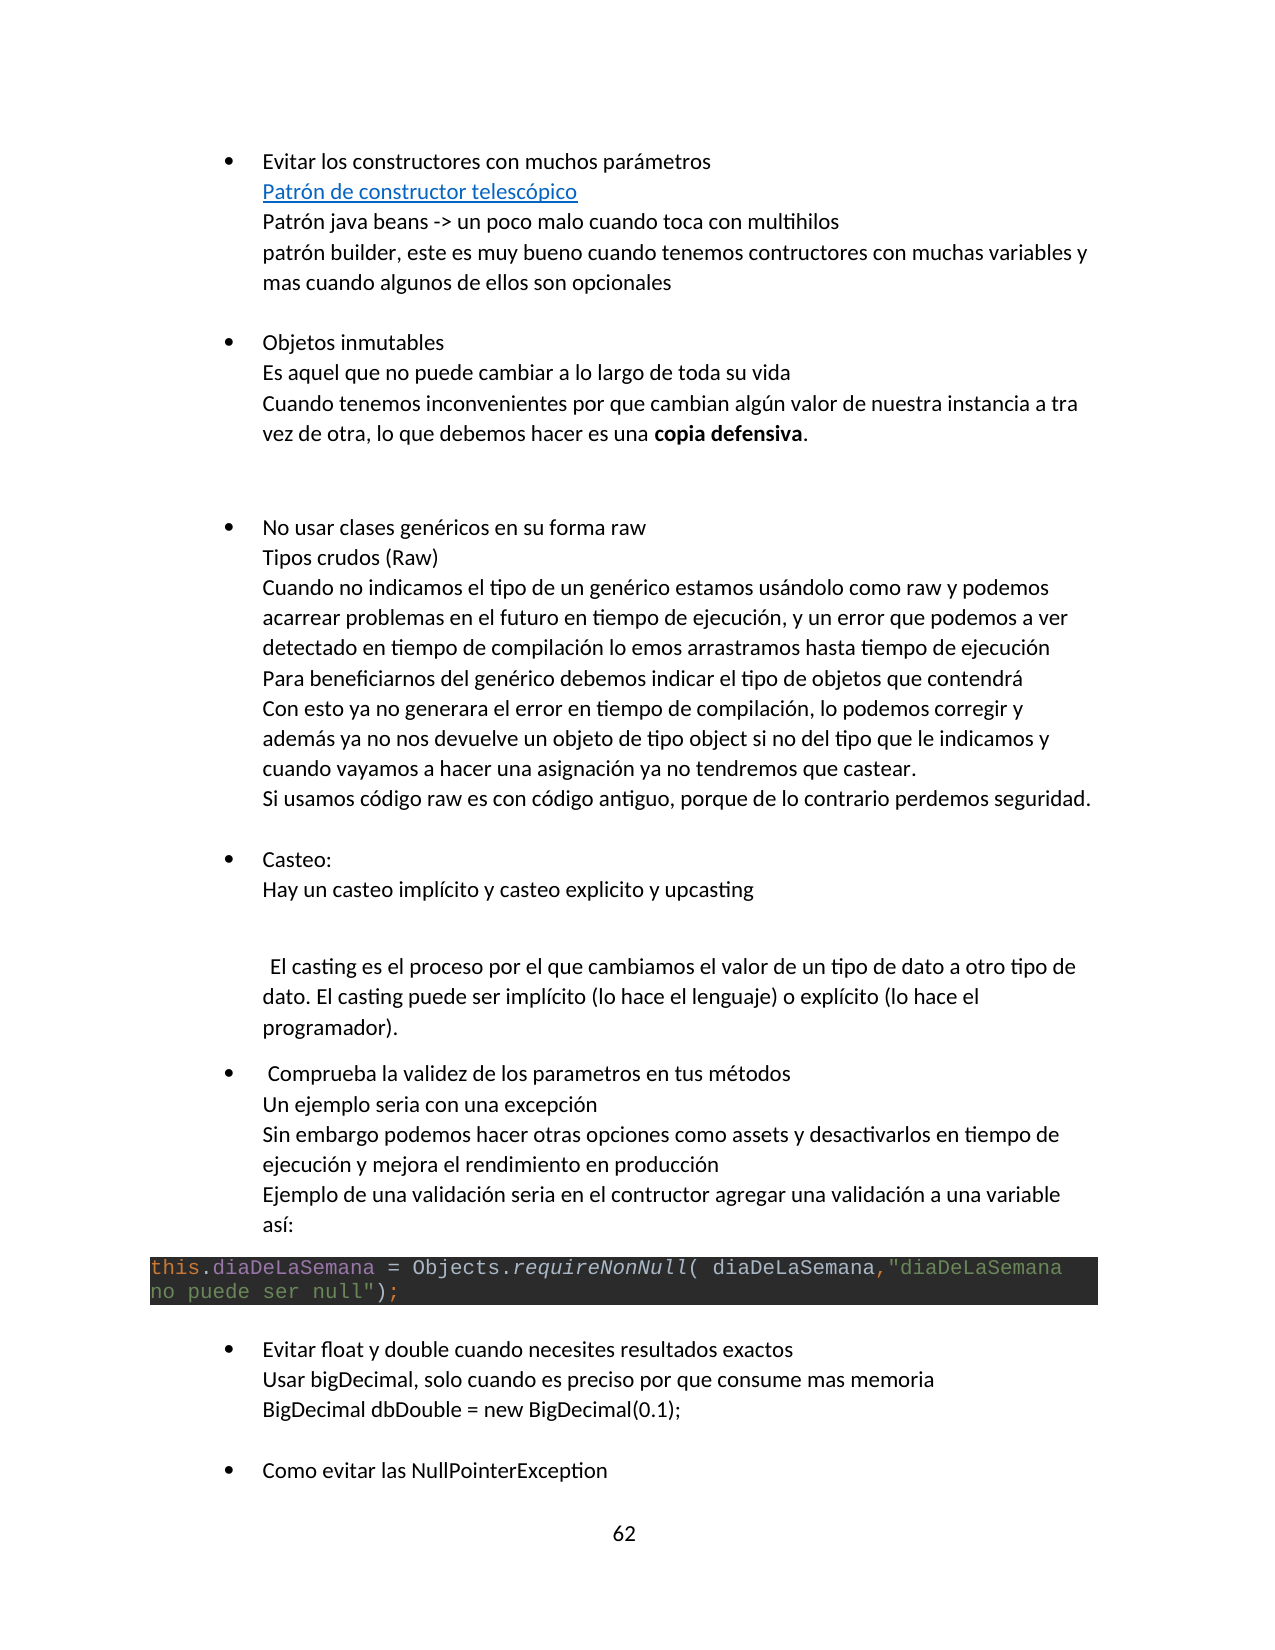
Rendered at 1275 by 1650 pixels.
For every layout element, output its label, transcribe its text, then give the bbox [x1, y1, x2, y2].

list Comprueba la validez de los parametros en tus métodos [225, 1059, 1098, 1087]
list Si usamos código raw es con código antiguo, porque de lo contrario perdemos seguridad. [262, 784, 1098, 812]
list Con esto ya no generara el error en tiempo de compilación, lo podemos corregir y además ya no nos devuelve un objeto de tipo object si no del tipo que le indicamos y cuando vayamos a hacer una asignación ya no tendremos que castear. [262, 694, 1098, 782]
list No usar clases genéricos en su forma raw [225, 513, 1098, 541]
list Es aquel que no puede cambiar a lo largo de toda su vida [262, 358, 1098, 386]
list BigDecimal dbDouble = new BigDecimal(0.1); [262, 1395, 1098, 1423]
list Patrón de constructor telescópico [262, 177, 1098, 205]
list Evitar float y double cuando necesites resultados exactos [225, 1335, 1098, 1363]
text El casting es el proceso por el que cambiamos el valor de un tipo de dato a otro tipo de dato. El casting puede ser implícito (lo hace el lenguaje) o explícito (lo hace el programador). [262, 952, 1098, 1041]
list Como evitar las NullPointerException [225, 1456, 1098, 1484]
list Hay un casteo implícito y casteo explicito y upcasting [262, 875, 1098, 903]
text this.diaDeLaSemana = Objects.requireNonNull( diaDeLaSemana,"diaDeLaSemana no puede ser null"); [150, 1257, 1098, 1305]
list Cuando no indicamos el tipo de un genérico estamos usándolo como raw y podemos acarrear problemas en el futuro en tiempo de ejecución, y un error que podemos a ver detectado en tiempo de compilación lo emos arrastramos hasta tiempo de ejecución [262, 573, 1098, 661]
list Ejemplo de una validación seria en el contructor agregar una validación a una variable así: [262, 1180, 1098, 1238]
list patrón builder, este es muy bueno cuando tenemos contructores con muchas variables y mas cuando algunos de ellos son opcionales [262, 238, 1098, 296]
list Evitar los constructores con muchos parámetros [225, 147, 1098, 175]
list Cuando tenemos inconvenientes por que cambian algún valor de nuestra instancia a tra vez de otra, lo que debemos hacer es una copia defensiva. [262, 389, 1098, 447]
list Sin embargo podemos hacer otras opciones como assets y desactivarlos en tiempo de ejecución y mejora el rendimiento en producción [262, 1120, 1098, 1178]
list Para beneficiarnos del genérico debemos indicar el tipo de objetos que contendrá [262, 664, 1098, 692]
list Objetos inmutables [225, 328, 1098, 356]
list Usar bigDecimal, solo cuando es preciso por que consume mas memoria [262, 1365, 1098, 1393]
list Casteo: [225, 845, 1098, 873]
list Un ejemplo seria con una excepción [262, 1090, 1098, 1118]
list Tipos crudos (Raw) [262, 543, 1098, 571]
list Patrón java beans -> un poco malo cuando toca con multihilos [262, 207, 1098, 235]
